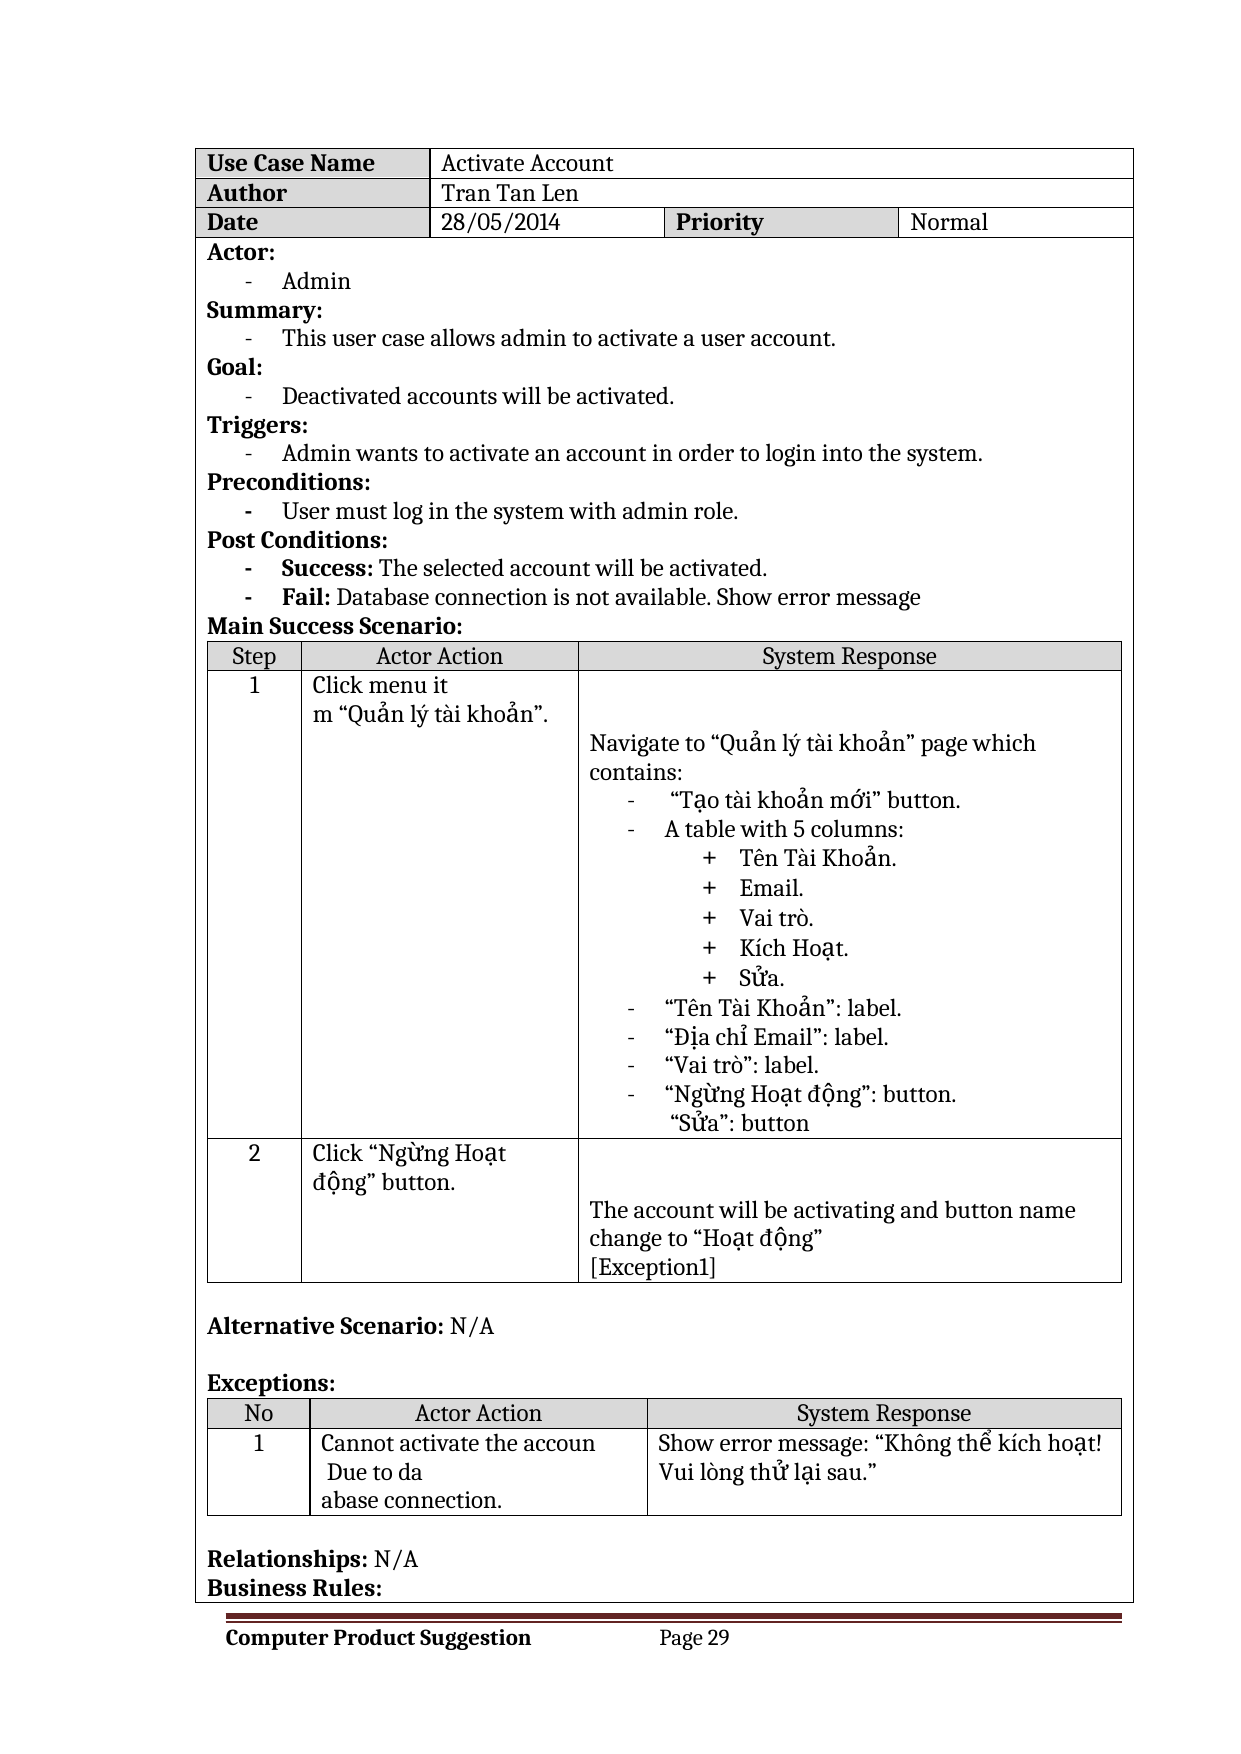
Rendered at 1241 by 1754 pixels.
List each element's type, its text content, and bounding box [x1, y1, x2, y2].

table_cell Use Case Name [196, 149, 429, 177]
table_cell Normal [899, 208, 1133, 237]
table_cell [196, 238, 1133, 1602]
table_cell Tran Tan Len [431, 179, 1133, 207]
table_cell Priority [665, 208, 898, 237]
table_cell Author [196, 179, 429, 207]
table_cell Activate Account [431, 149, 1133, 177]
table_cell 28/05/2014 [431, 208, 664, 237]
table_cell Date [196, 208, 429, 237]
